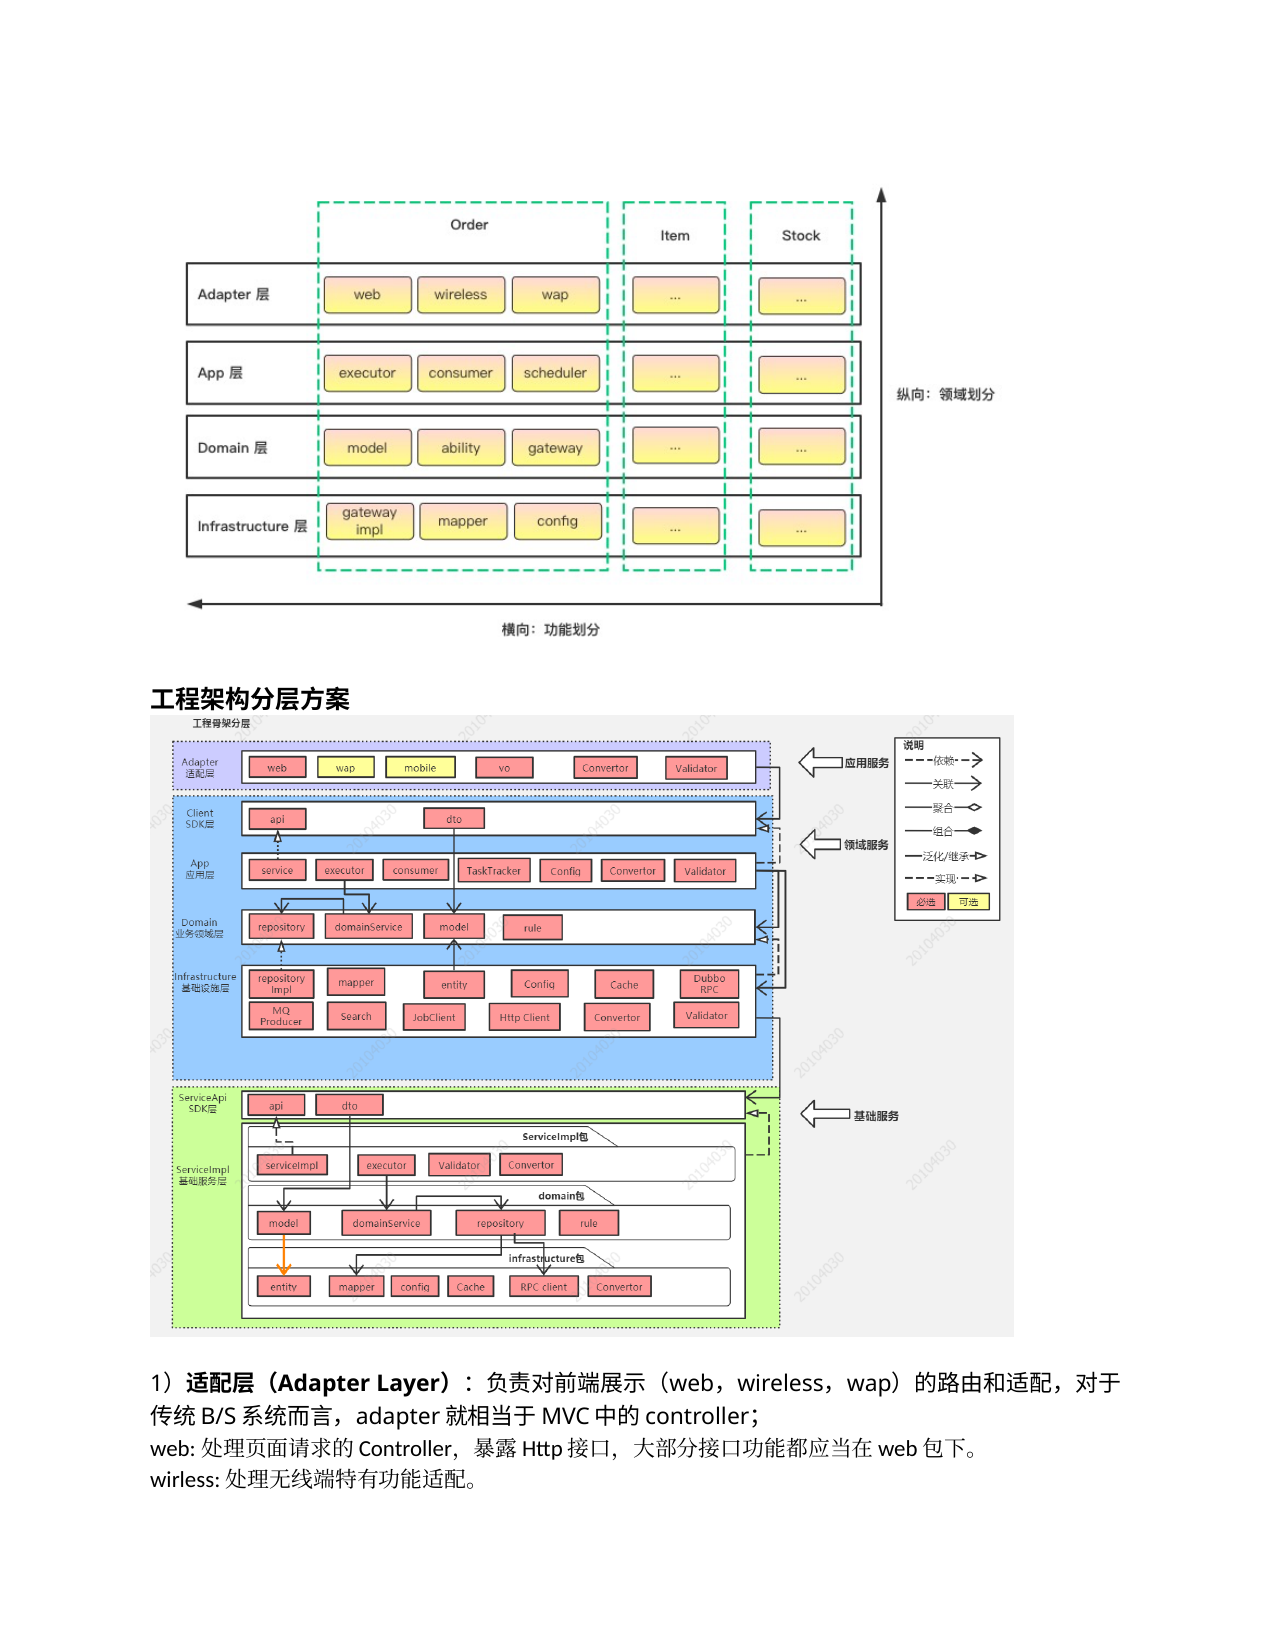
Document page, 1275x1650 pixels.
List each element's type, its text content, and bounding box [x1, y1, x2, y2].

picture [150, 715, 1014, 1337]
text web: 处理页面请求的Controller，暴露Http接口，大部分接口功能都应当在web包下。 [150, 1431, 1125, 1463]
picture [150, 150, 1014, 652]
text wirless: 处理无线端特有功能适配。 [150, 1463, 1125, 1494]
